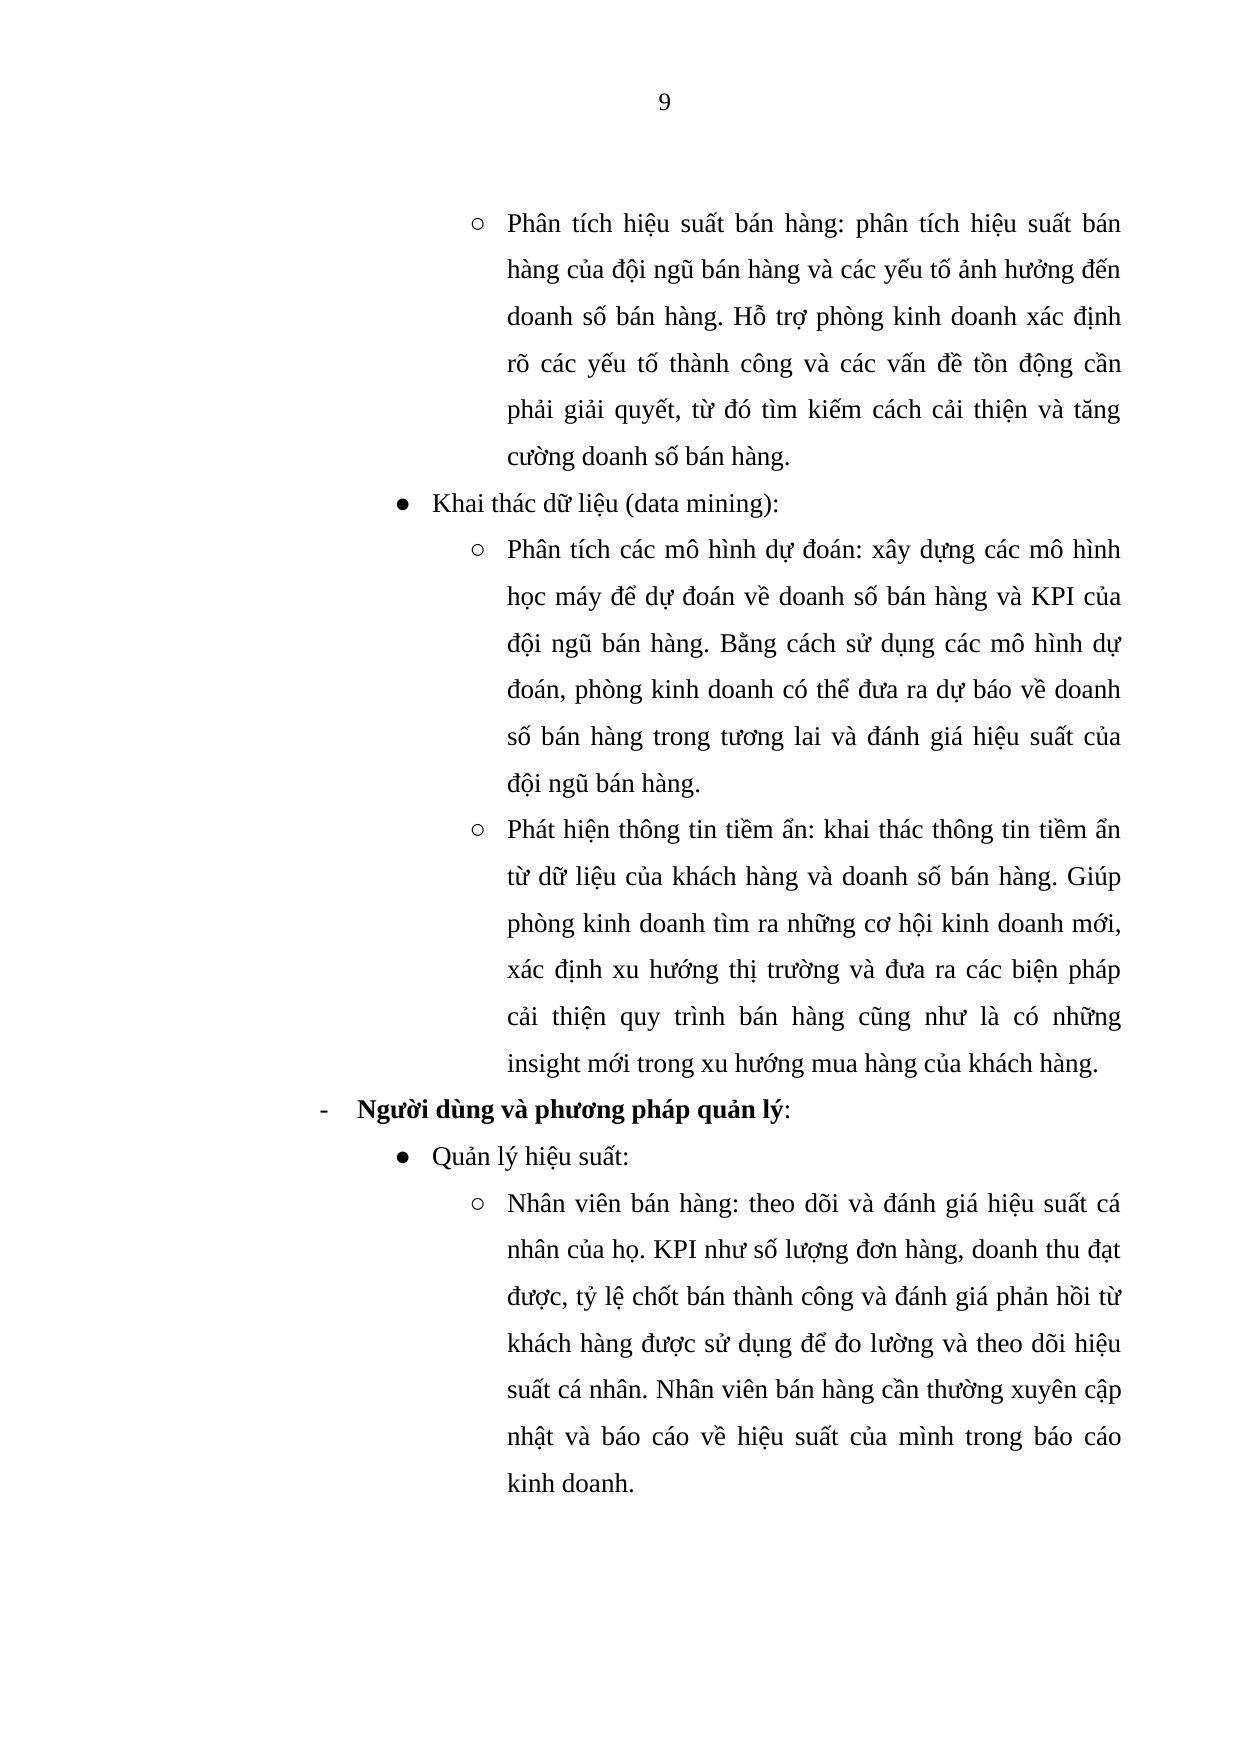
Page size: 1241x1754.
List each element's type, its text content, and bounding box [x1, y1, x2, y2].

list Phân tích hiệu suất bán hàng: phân tích hiệu suất bán hàng của đội ngũ bán hàng và các yếu tố ảnh hưởng đến doanh số bán hàng. Hỗ trợ phòng kinh doanh xác định rõ các yếu tố thành công và các vấn đề tồn động cần phải giải quyết, từ đó tìm kiếm cách cải thiện và tăng cường doanh số bán hàng. [469, 207, 1122, 471]
list Nhân viên bán hàng: theo dõi và đánh giá hiệu suất cá nhân của họ. KPI như số lượng đơn hàng, doanh thu đạt được, tỷ lệ chốt bán thành công và đánh giá phản hồi từ khách hàng được sử dụng để đo lường và theo dõi hiệu suất cá nhân. Nhân viên bán hàng cần thường xuyên cập nhật và báo cáo về hiệu suất của mình trong báo cáo kinh doanh. [469, 1187, 1122, 1498]
list Phát hiện thông tin tiềm ẩn: khai thác thông tin tiềm ẩn từ dữ liệu của khách hàng và doanh số bán hàng. Giúp phòng kinh doanh tìm ra những cơ hội kinh doanh mới, xác định xu hướng thị trường và đưa ra các biện pháp cải thiện quy trình bán hàng cũng như là có những insight mới trong xu hướng mua hàng của khách hàng. [469, 813, 1122, 1078]
list Khai thác dữ liệu (data mining): [394, 487, 1122, 518]
list Phân tích các mô hình dự đoán: xây dựng các mô hình học máy để dự đoán về doanh số bán hàng và KPI của đội ngũ bán hàng. Bằng cách sử dụng các mô hình dự đoán, phòng kinh doanh có thể đưa ra dự báo về doanh số bán hàng trong tương lai và đánh giá hiệu suất của đội ngũ bán hàng. [469, 533, 1122, 798]
list Quản lý hiệu suất: [394, 1140, 1122, 1171]
list Người dùng và phương pháp quản lý: [319, 1093, 1122, 1124]
